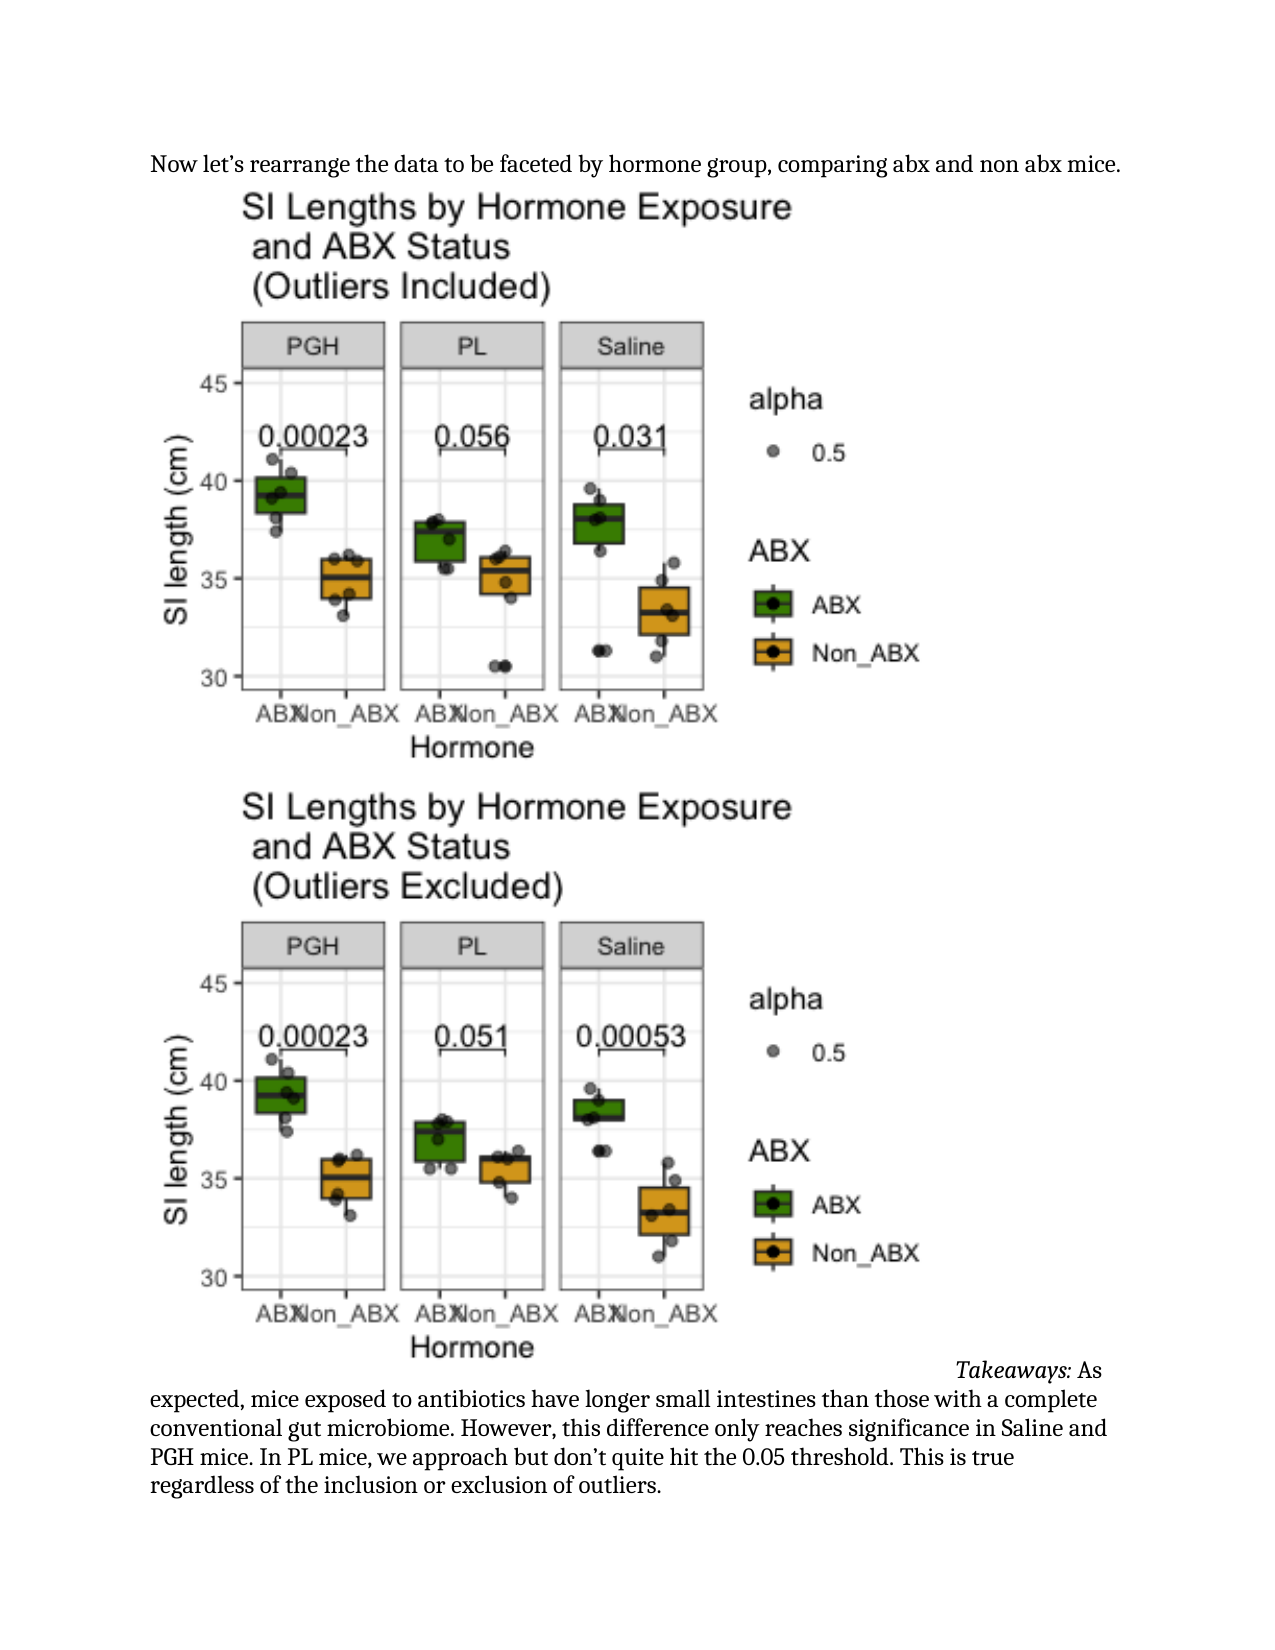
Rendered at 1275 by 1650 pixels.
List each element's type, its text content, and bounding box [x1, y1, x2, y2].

picture [150, 178, 951, 1379]
